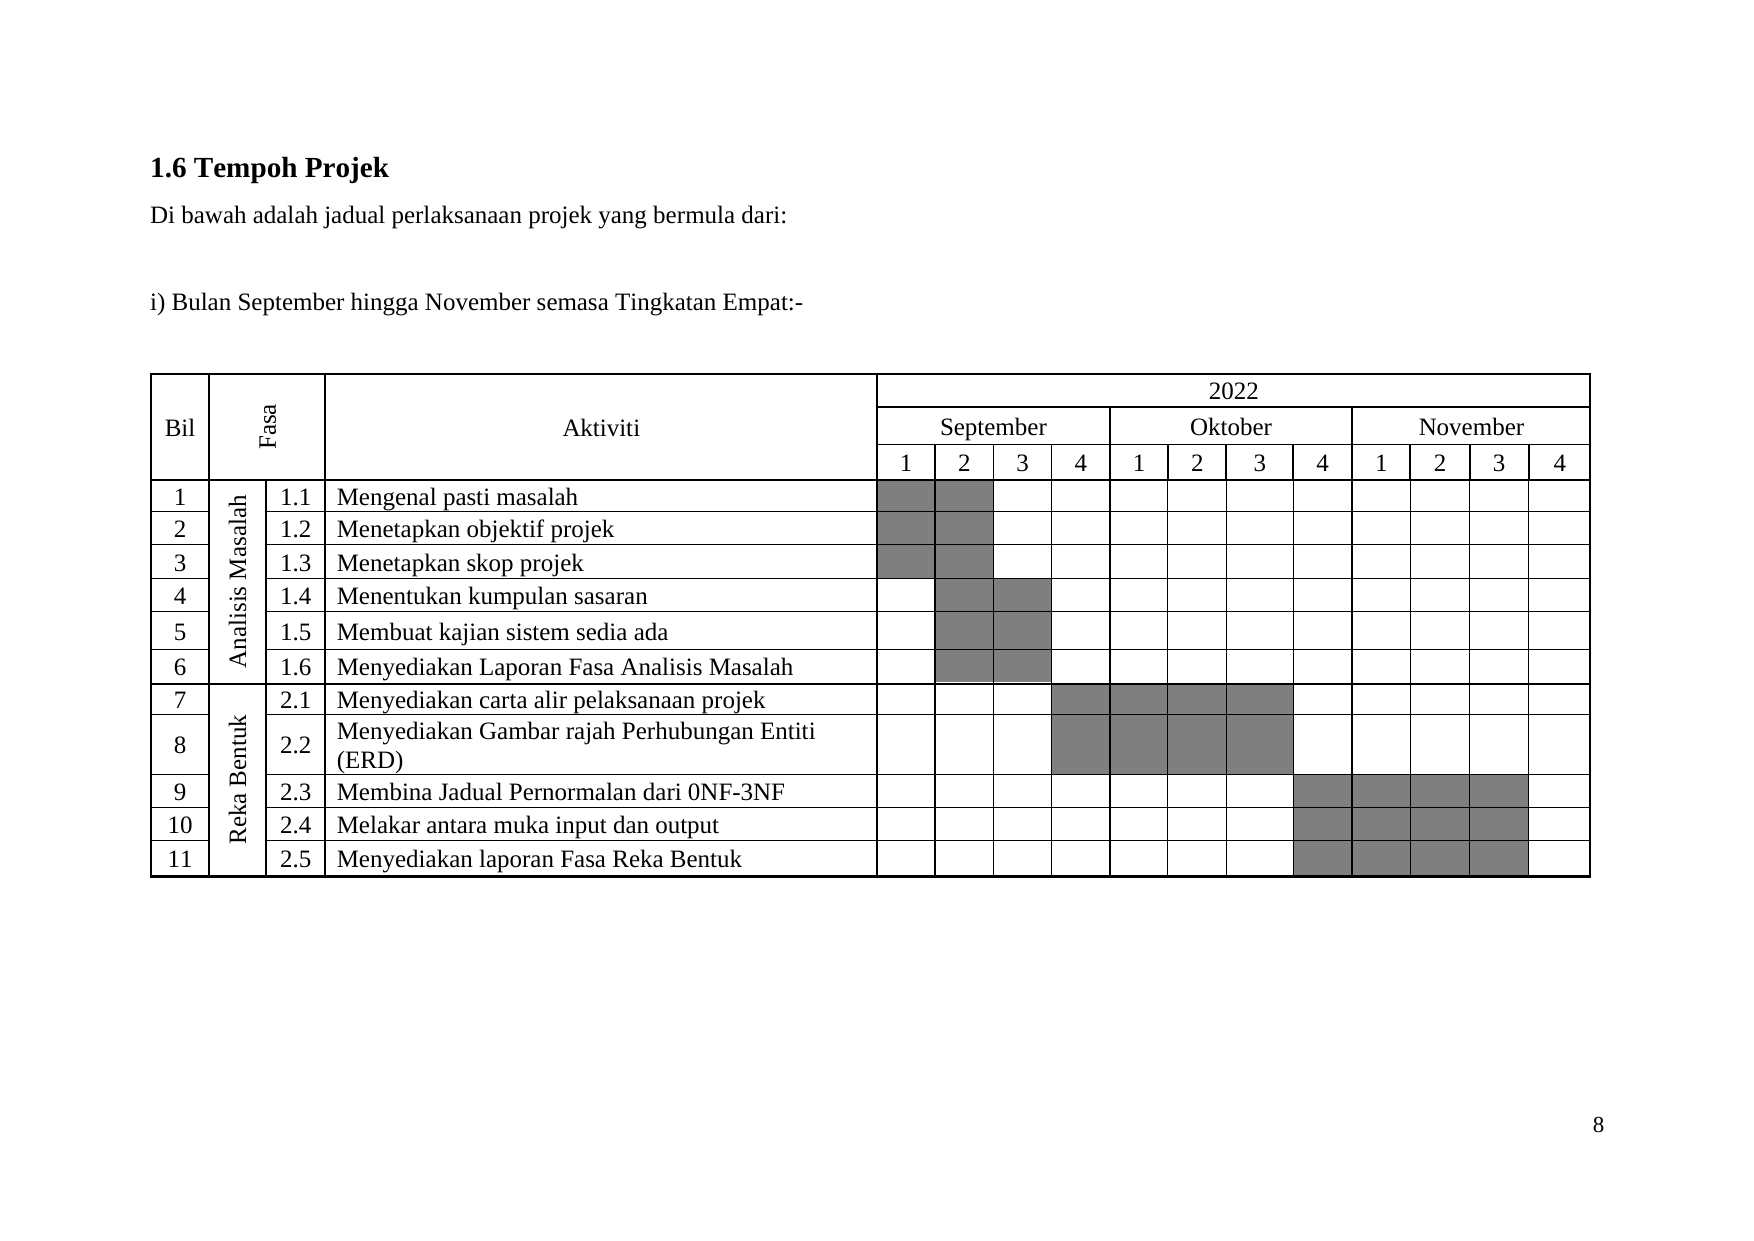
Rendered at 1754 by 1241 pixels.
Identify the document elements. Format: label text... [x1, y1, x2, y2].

table_cell Reka Bentuk [210, 685, 265, 875]
table_cell 2 [1169, 445, 1225, 479]
table_cell [936, 841, 993, 875]
table_cell [1052, 481, 1109, 511]
table_cell [936, 715, 993, 774]
table_cell [878, 775, 934, 807]
table_cell [936, 545, 993, 578]
table_cell 1.3 [267, 545, 324, 578]
table_cell Mengenal pasti masalah [326, 481, 876, 511]
table_header Aktiviti [326, 375, 876, 479]
table_cell [1353, 545, 1410, 578]
table_cell November [1353, 408, 1589, 444]
table_cell [1294, 685, 1351, 714]
table_cell [1111, 685, 1167, 714]
table_cell [1227, 650, 1293, 682]
table_header 2022 [878, 375, 1589, 406]
table_cell 11 [152, 841, 208, 875]
table_cell 1.2 [267, 512, 324, 544]
table_header Fasa [210, 375, 324, 479]
table_cell [1052, 841, 1109, 875]
table_cell [936, 579, 993, 611]
table_cell 4 [1530, 445, 1589, 479]
table_cell [1168, 808, 1226, 840]
table_cell [1227, 612, 1293, 649]
table_cell [1052, 775, 1109, 807]
table_cell [1470, 612, 1528, 649]
table_cell [1470, 545, 1528, 578]
table_cell [1294, 841, 1351, 875]
table_cell [1294, 808, 1351, 840]
table_cell [1111, 715, 1167, 774]
table_cell [1052, 612, 1109, 649]
table_cell [1168, 612, 1226, 649]
table_cell [1294, 775, 1351, 807]
table_cell [1353, 481, 1410, 511]
table_cell [994, 775, 1051, 807]
table_cell 1.6 [267, 650, 324, 682]
table_cell [1227, 579, 1293, 611]
table_cell [878, 481, 934, 511]
table_cell [878, 579, 934, 611]
table_cell [1052, 715, 1109, 774]
list 1.6 Tempoh Projek [150, 150, 1604, 183]
table_cell 4 [152, 579, 208, 611]
table_cell Oktober [1111, 408, 1351, 444]
table_cell 6 [152, 650, 208, 682]
table_cell September [878, 408, 1109, 444]
table_cell 10 [152, 808, 208, 840]
table_cell [1168, 841, 1226, 875]
table_cell Menetapkan skop projek [326, 545, 876, 578]
table_cell [1470, 808, 1528, 840]
table_cell Menyediakan Gambar rajah Perhubungan Entiti (ERD) [326, 715, 876, 774]
table_cell [1111, 512, 1167, 544]
table_cell Menyediakan Laporan Fasa Analisis Masalah [326, 650, 876, 682]
table_cell [1470, 685, 1528, 714]
table_cell 1.1 [267, 481, 324, 511]
table_cell [1529, 612, 1589, 649]
table_cell [1052, 650, 1109, 682]
table_cell [1294, 481, 1351, 511]
table_cell [1470, 512, 1528, 544]
table_cell [878, 612, 934, 649]
table_cell 2.2 [267, 715, 324, 774]
table_cell [994, 512, 1051, 544]
table_cell [1227, 715, 1293, 774]
table_cell [878, 650, 934, 682]
table_cell [878, 808, 934, 840]
table_cell [1111, 650, 1167, 682]
table_cell [1294, 650, 1351, 682]
table_cell [1227, 775, 1293, 807]
table_cell [1111, 612, 1167, 649]
table_cell [1529, 579, 1589, 611]
table_cell 2.5 [267, 841, 324, 875]
table_cell 3 [1227, 445, 1292, 479]
table_cell [878, 512, 934, 544]
table_cell [1111, 841, 1167, 875]
table_cell 1.5 [267, 612, 324, 649]
table_cell [1168, 545, 1226, 578]
table_cell Menyediakan carta alir pelaksanaan projek [326, 685, 876, 714]
list i) Bulan September hingga November semasa Tingkatan Empat:- [150, 287, 1604, 315]
table_cell [1168, 685, 1226, 714]
table_cell [1353, 512, 1410, 544]
table_cell [1227, 545, 1293, 578]
table_cell [1294, 545, 1351, 578]
table_cell [994, 685, 1051, 714]
table_cell [994, 841, 1051, 875]
table_cell [1294, 612, 1351, 649]
table_cell 2.1 [267, 685, 324, 714]
table_cell Menentukan kumpulan sasaran [326, 579, 876, 611]
table_cell [936, 650, 993, 682]
table_cell [1470, 775, 1528, 807]
table_cell [1353, 808, 1410, 840]
table_cell 2 [1411, 445, 1469, 479]
table_cell [1411, 512, 1469, 544]
table_cell [1052, 545, 1109, 578]
table_cell [994, 579, 1051, 611]
table_cell 2.4 [267, 808, 324, 840]
table_cell [1168, 715, 1226, 774]
table_cell 4 [1294, 445, 1351, 479]
table_cell [1111, 808, 1167, 840]
table_cell [1052, 808, 1109, 840]
table_cell 8 [152, 715, 208, 774]
table_cell [1411, 841, 1469, 875]
table_cell Menyediakan laporan Fasa Reka Bentuk [326, 841, 876, 875]
list Di bawah adalah jadual perlaksanaan projek yang bermula dari: [150, 200, 1604, 229]
table_cell [994, 650, 1051, 682]
table_cell [1529, 685, 1589, 714]
table_cell [936, 775, 993, 807]
table_cell [1111, 545, 1167, 578]
table_cell [1227, 808, 1293, 840]
table_cell 9 [152, 775, 208, 807]
table_cell [1470, 841, 1528, 875]
table_cell [936, 512, 993, 544]
table_cell [1529, 715, 1589, 774]
table_cell [1294, 512, 1351, 544]
table_cell [1411, 481, 1469, 511]
table_cell [994, 612, 1051, 649]
table_cell [1529, 808, 1589, 840]
table_cell Membuat kajian sistem sedia ada [326, 612, 876, 649]
table_cell [1168, 579, 1226, 611]
table_cell [1411, 808, 1469, 840]
table_cell [1168, 481, 1226, 511]
table_cell [1411, 545, 1469, 578]
table_cell [878, 545, 934, 578]
table_cell 4 [1052, 445, 1109, 479]
table_cell [1052, 512, 1109, 544]
table_cell [878, 715, 934, 774]
table_cell [1470, 650, 1528, 682]
table_cell [1168, 650, 1226, 682]
table_cell [994, 808, 1051, 840]
table_cell [936, 481, 993, 511]
table_cell 2 [152, 512, 208, 544]
table_cell [1470, 715, 1528, 774]
table_cell 1 [878, 445, 934, 479]
table_cell 1.4 [267, 579, 324, 611]
table_cell [1529, 512, 1589, 544]
table_cell [1470, 579, 1528, 611]
table_cell 1 [1111, 445, 1167, 479]
table_cell Menetapkan objektif projek [326, 512, 876, 544]
table_cell Analisis Masalah [210, 481, 265, 682]
table_cell 2 [936, 445, 993, 479]
table_cell 2.3 [267, 775, 324, 807]
table_cell [1353, 715, 1410, 774]
table_cell [1411, 685, 1469, 714]
table_cell [878, 685, 934, 714]
table_cell [1353, 650, 1410, 682]
table_cell [1353, 579, 1410, 611]
table_cell [1411, 650, 1469, 682]
table_cell [1294, 579, 1351, 611]
table_cell [1353, 685, 1410, 714]
table_cell [1353, 841, 1410, 875]
table_cell [878, 841, 934, 875]
table_cell [1227, 512, 1293, 544]
table_cell [936, 808, 993, 840]
table_cell [1168, 512, 1226, 544]
table_cell [936, 685, 993, 714]
table_cell [1529, 545, 1589, 578]
table_cell 3 [152, 545, 208, 578]
table_cell 3 [994, 445, 1051, 479]
table_cell [1411, 579, 1469, 611]
table_cell [1111, 481, 1167, 511]
table_cell [1529, 481, 1589, 511]
table_cell 1 [1353, 445, 1409, 479]
table_cell [1227, 841, 1293, 875]
table_cell [1052, 685, 1109, 714]
table_header Bil [152, 375, 208, 479]
table_cell [1411, 612, 1469, 649]
table_cell [1353, 775, 1410, 807]
table_cell [1294, 715, 1351, 774]
table_cell 5 [152, 612, 208, 649]
table_cell [1353, 612, 1410, 649]
table_cell [1470, 481, 1528, 511]
table_cell [1529, 841, 1589, 875]
table_cell [1227, 481, 1293, 511]
table_cell [1111, 579, 1167, 611]
table_cell [1227, 685, 1293, 714]
table_cell [1168, 775, 1226, 807]
table_cell [1529, 650, 1589, 682]
table_cell [1529, 775, 1589, 807]
table_cell Membina Jadual Pernormalan dari 0NF-3NF [326, 775, 876, 807]
table_cell [1052, 579, 1109, 611]
table_cell [994, 481, 1051, 511]
table_cell Melakar antara muka input dan output [326, 808, 876, 840]
table_cell [1111, 775, 1167, 807]
table_cell [994, 545, 1051, 578]
table_cell 7 [152, 685, 208, 714]
table_cell 1 [152, 481, 208, 511]
table_cell [1411, 715, 1469, 774]
table_cell [994, 715, 1051, 774]
table_cell 3 [1471, 445, 1528, 479]
table_cell [1411, 775, 1469, 807]
table_cell [936, 612, 993, 649]
